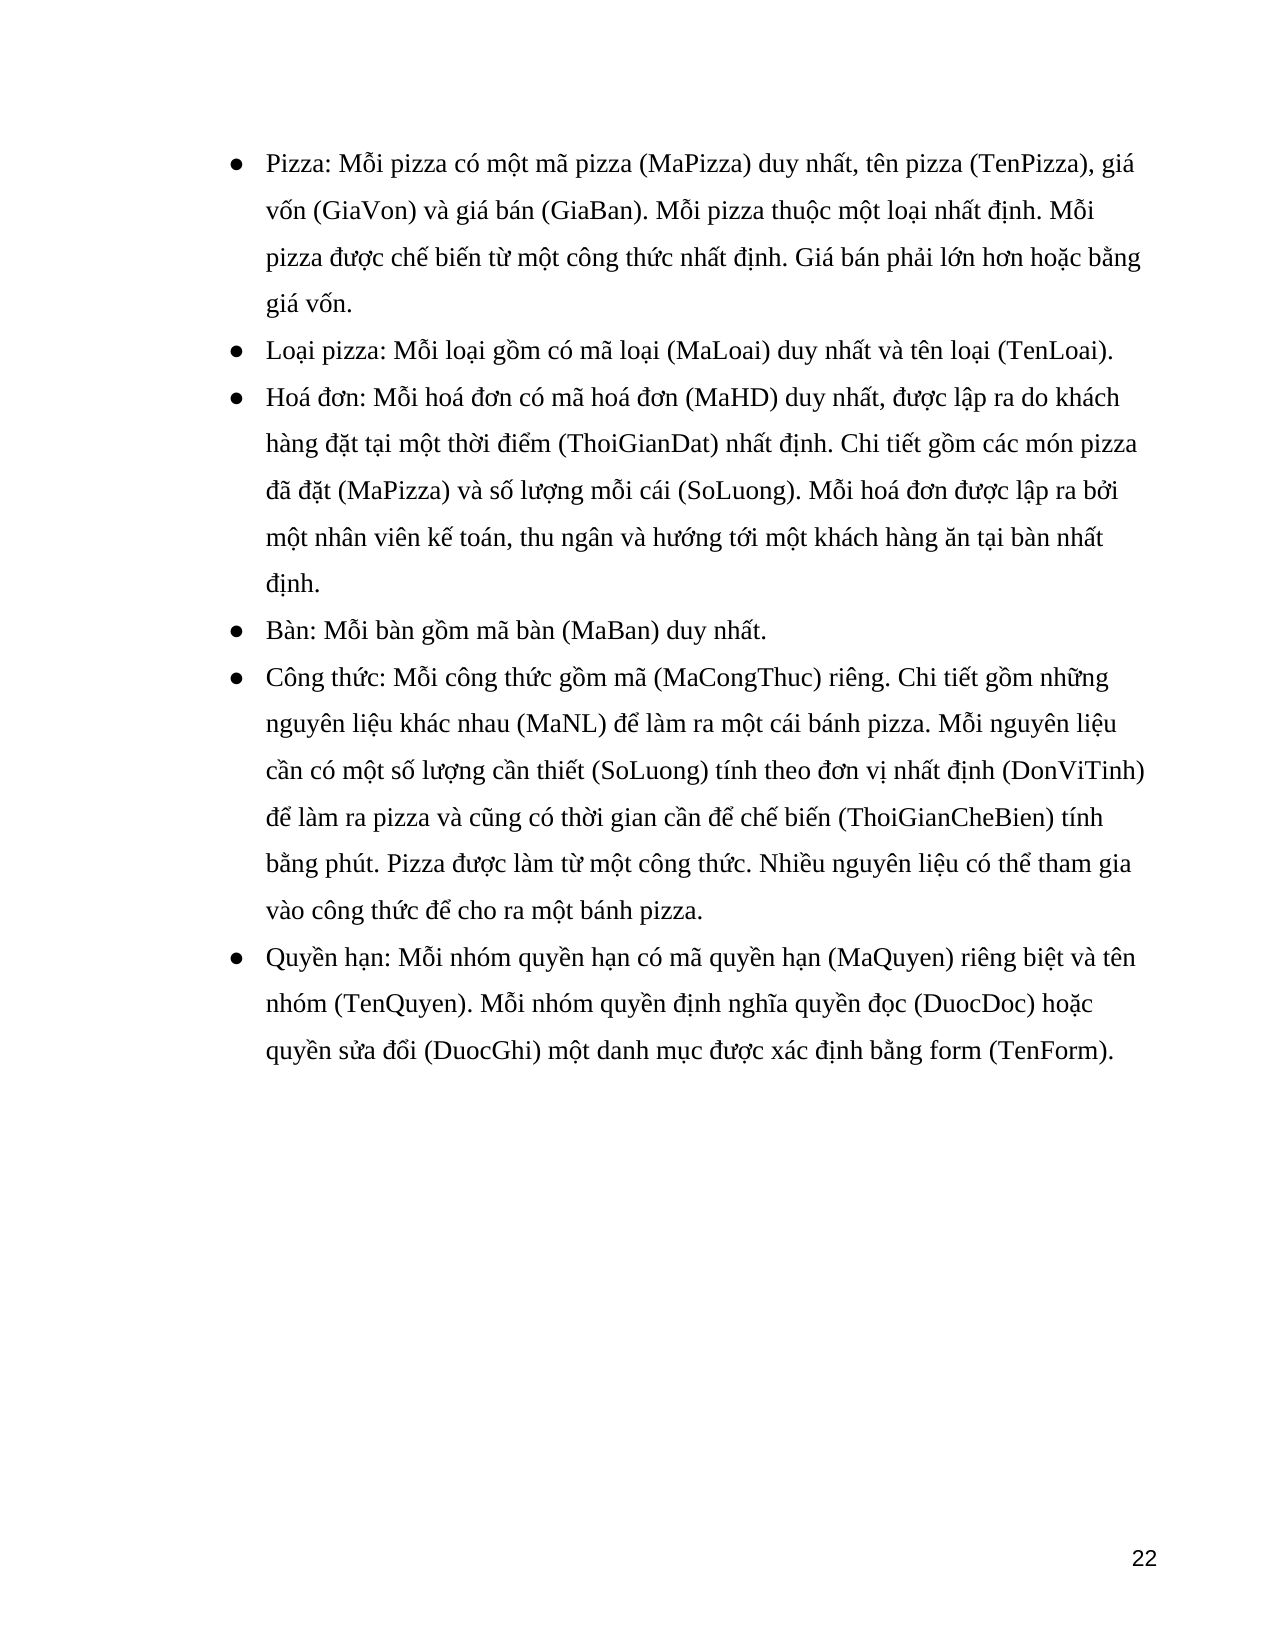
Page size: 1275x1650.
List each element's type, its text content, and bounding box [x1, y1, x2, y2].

list Loại pizza: Mỗi loại gồm có mã loại (MaLoai) duy nhất và tên loại (TenLoai). [228, 334, 1157, 365]
list Hoá đơn: Mỗi hoá đơn có mã hoá đơn (MaHD) duy nhất, được lập ra do khách hàng đặt tại một thời điểm (ThoiGianDat) nhất định. Chi tiết gồm các món pizza đã đặt (MaPizza) và số lượng mỗi cái (SoLuong). Mỗi hoá đơn được lập ra bởi một nhân viên kế toán, thu ngân và hướng tới một khách hàng ăn tại bàn nhất định. [228, 381, 1157, 599]
list Quyền hạn: Mỗi nhóm quyền hạn có mã quyền hạn (MaQuyen) riêng biệt và tên nhóm (TenQuyen). Mỗi nhóm quyền định nghĩa quyền đọc (DuocDoc) hoặc quyền sửa đổi (DuocGhi) một danh mục được xác định bằng form (TenForm). [228, 941, 1157, 1065]
list Công thức: Mỗi công thức gồm mã (MaCongThuc) riêng. Chi tiết gồm những nguyên liệu khác nhau (MaNL) để làm ra một cái bánh pizza. Mỗi nguyên liệu cần có một số lượng cần thiết (SoLuong) tính theo đơn vị nhất định (DonViTinh) để làm ra pizza và cũng có thời gian cần để chế biến (ThoiGianCheBien) tính bằng phút. Pizza được làm từ một công thức. Nhiều nguyên liệu có thể tham gia vào công thức để cho ra một bánh pizza. [228, 661, 1157, 925]
list Pizza: Mỗi pizza có một mã pizza (MaPizza) duy nhất, tên pizza (TenPizza), giá vốn (GiaVon) và giá bán (GiaBan). Mỗi pizza thuộc một loại nhất định. Mỗi pizza được chế biến từ một công thức nhất định. Giá bán phải lớn hơn hoặc bằng giá vốn. [228, 148, 1157, 319]
list Bàn: Mỗi bàn gồm mã bàn (MaBan) duy nhất. [228, 614, 1157, 645]
